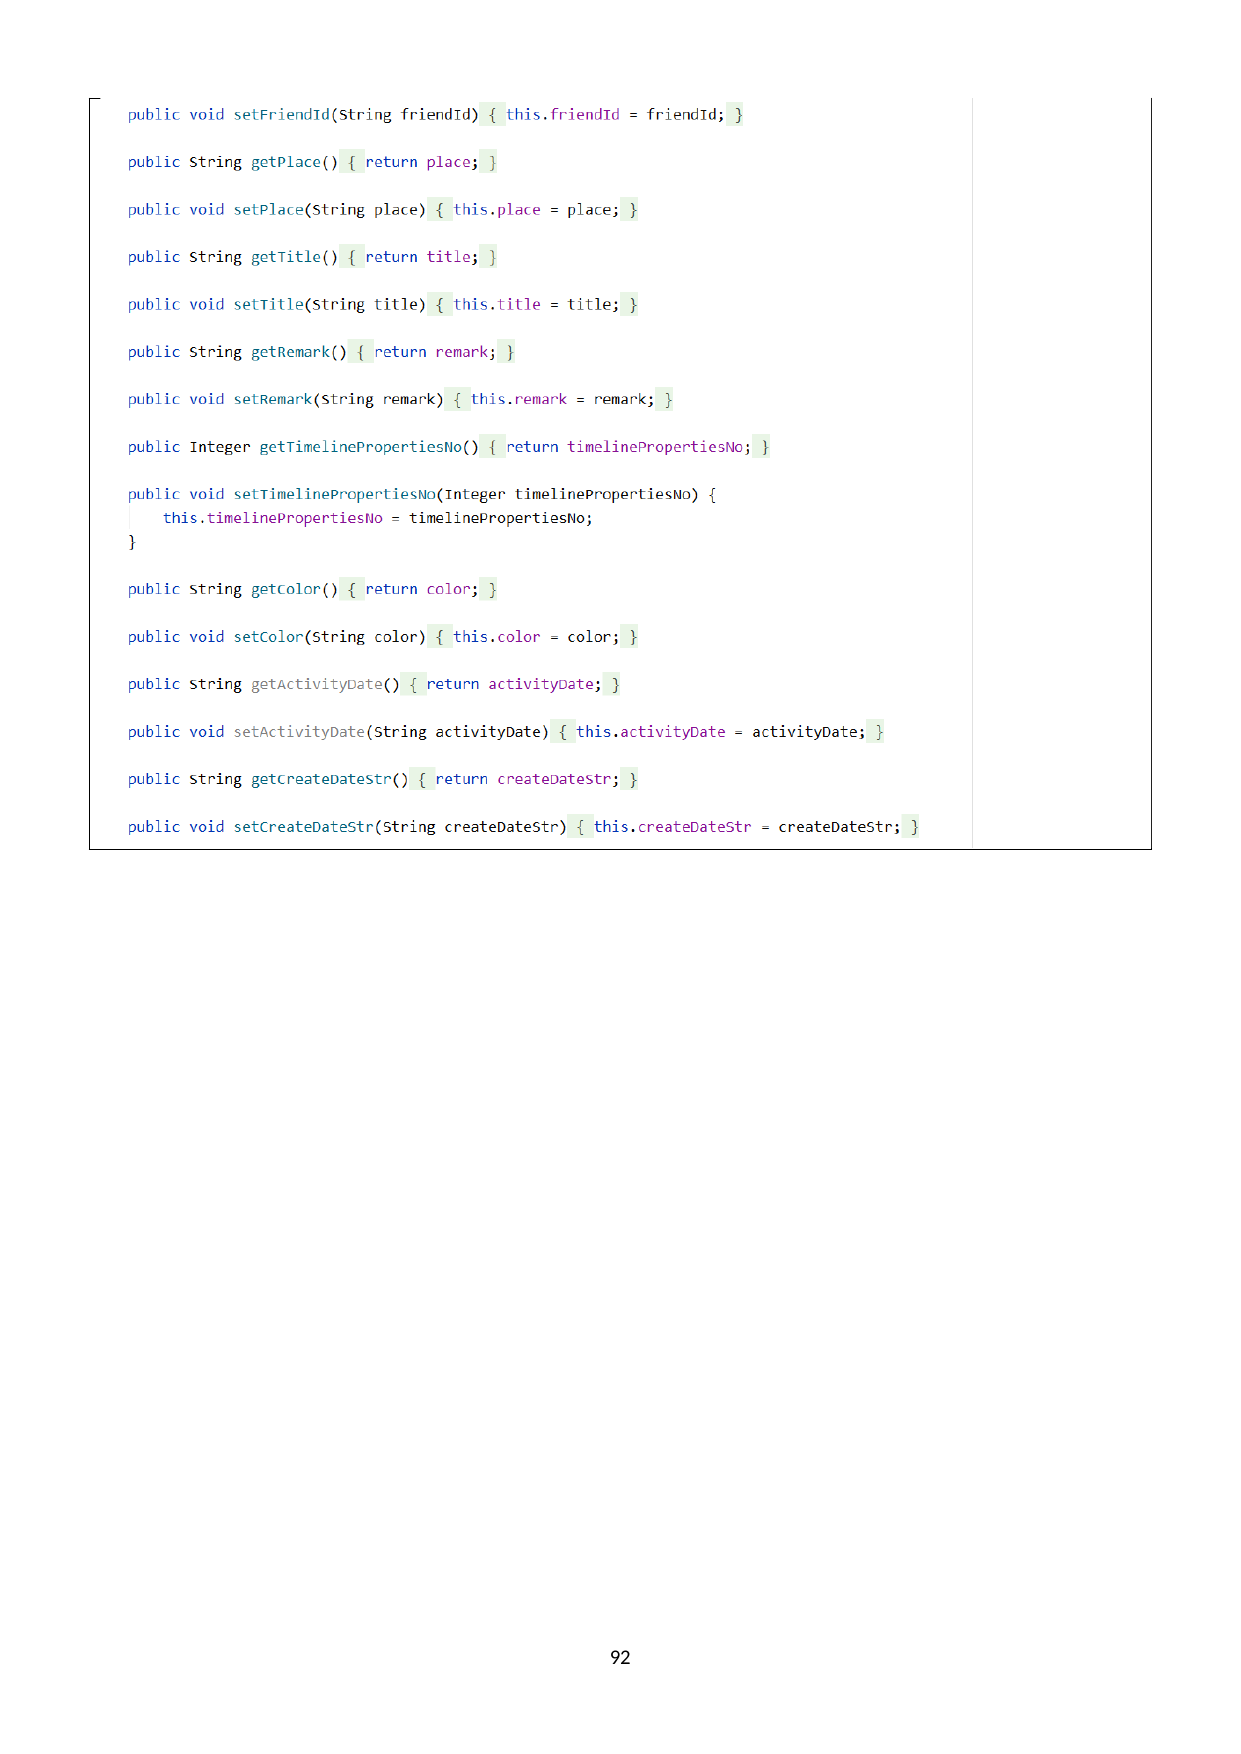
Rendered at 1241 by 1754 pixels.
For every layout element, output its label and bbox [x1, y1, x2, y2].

picture [100, 98, 1152, 848]
table_cell [90, 99, 1151, 849]
